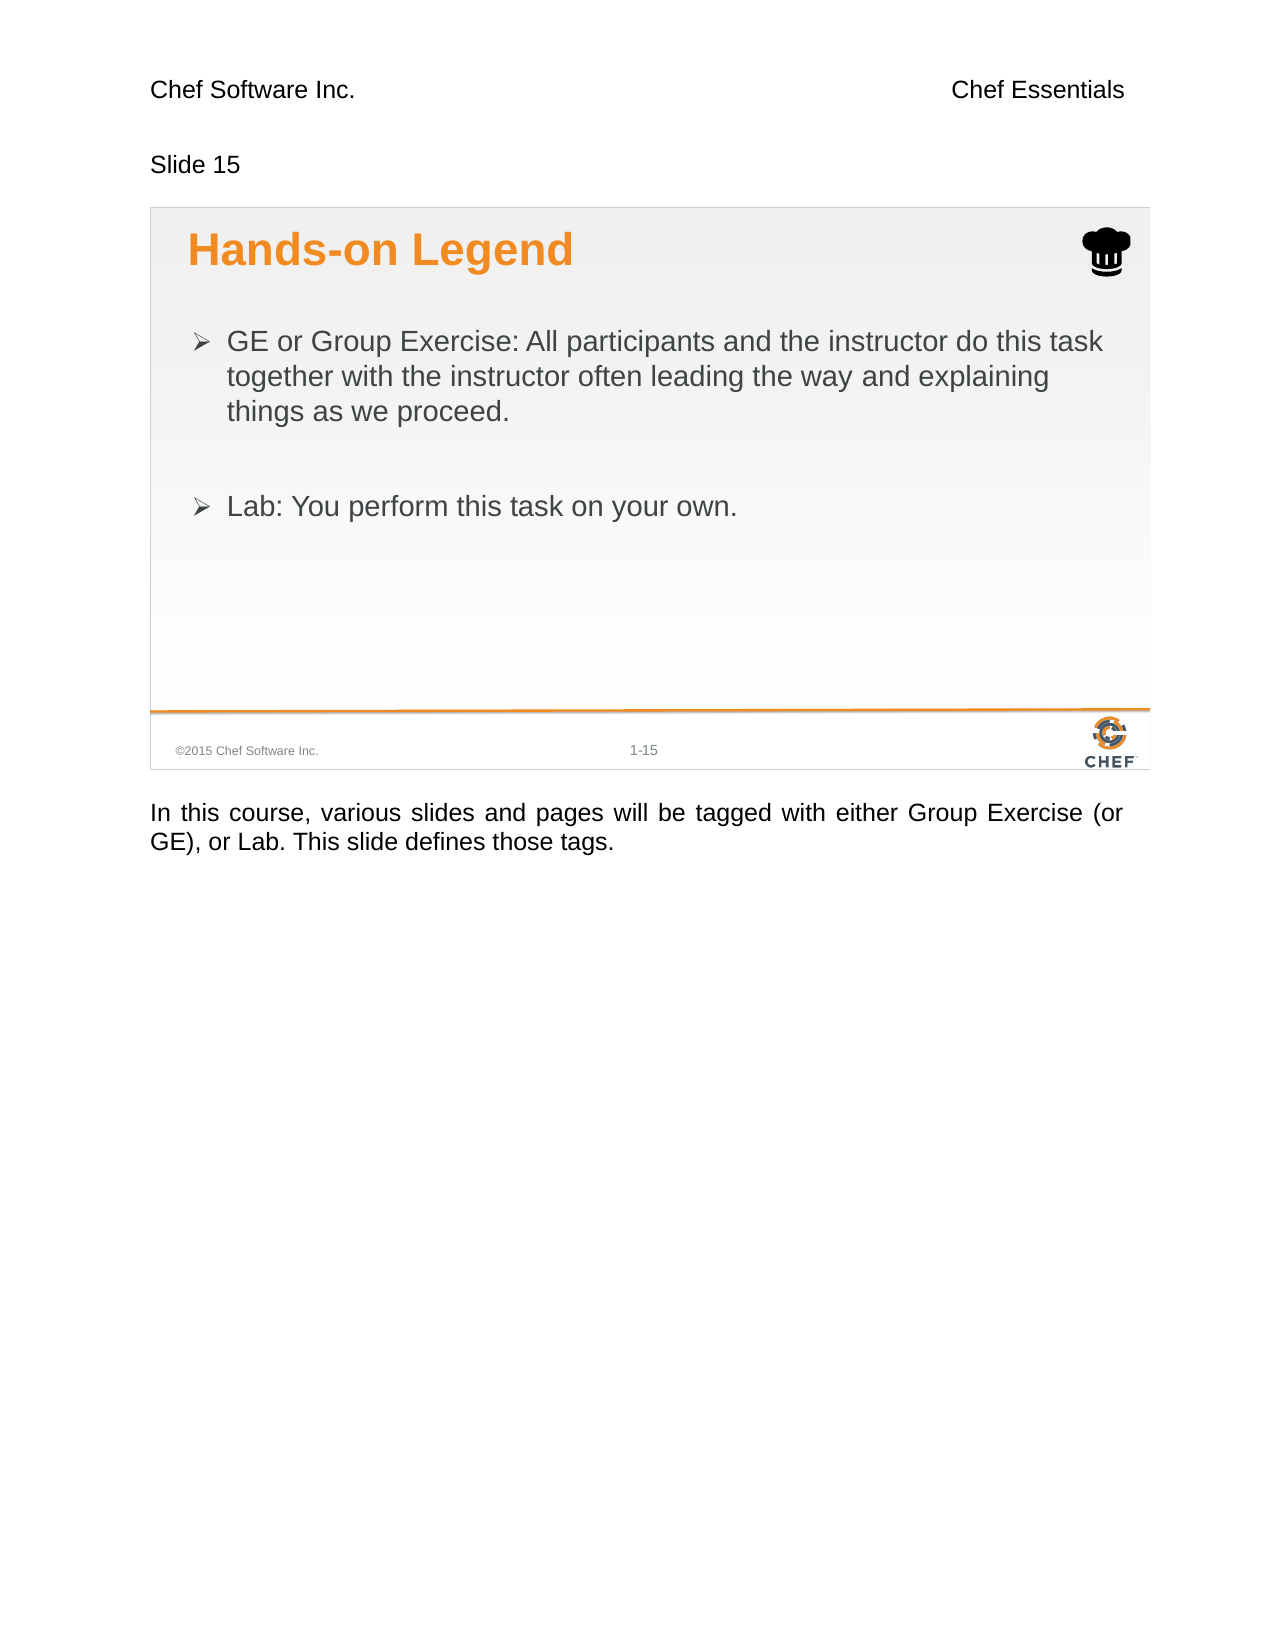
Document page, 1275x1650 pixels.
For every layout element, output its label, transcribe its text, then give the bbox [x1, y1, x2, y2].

text Slide 15 [150, 150, 1125, 179]
text In this course, various slides and pages will be tagged with either Group Exercise (or GE), or Lab. This slide defines those tags. [150, 798, 1125, 856]
